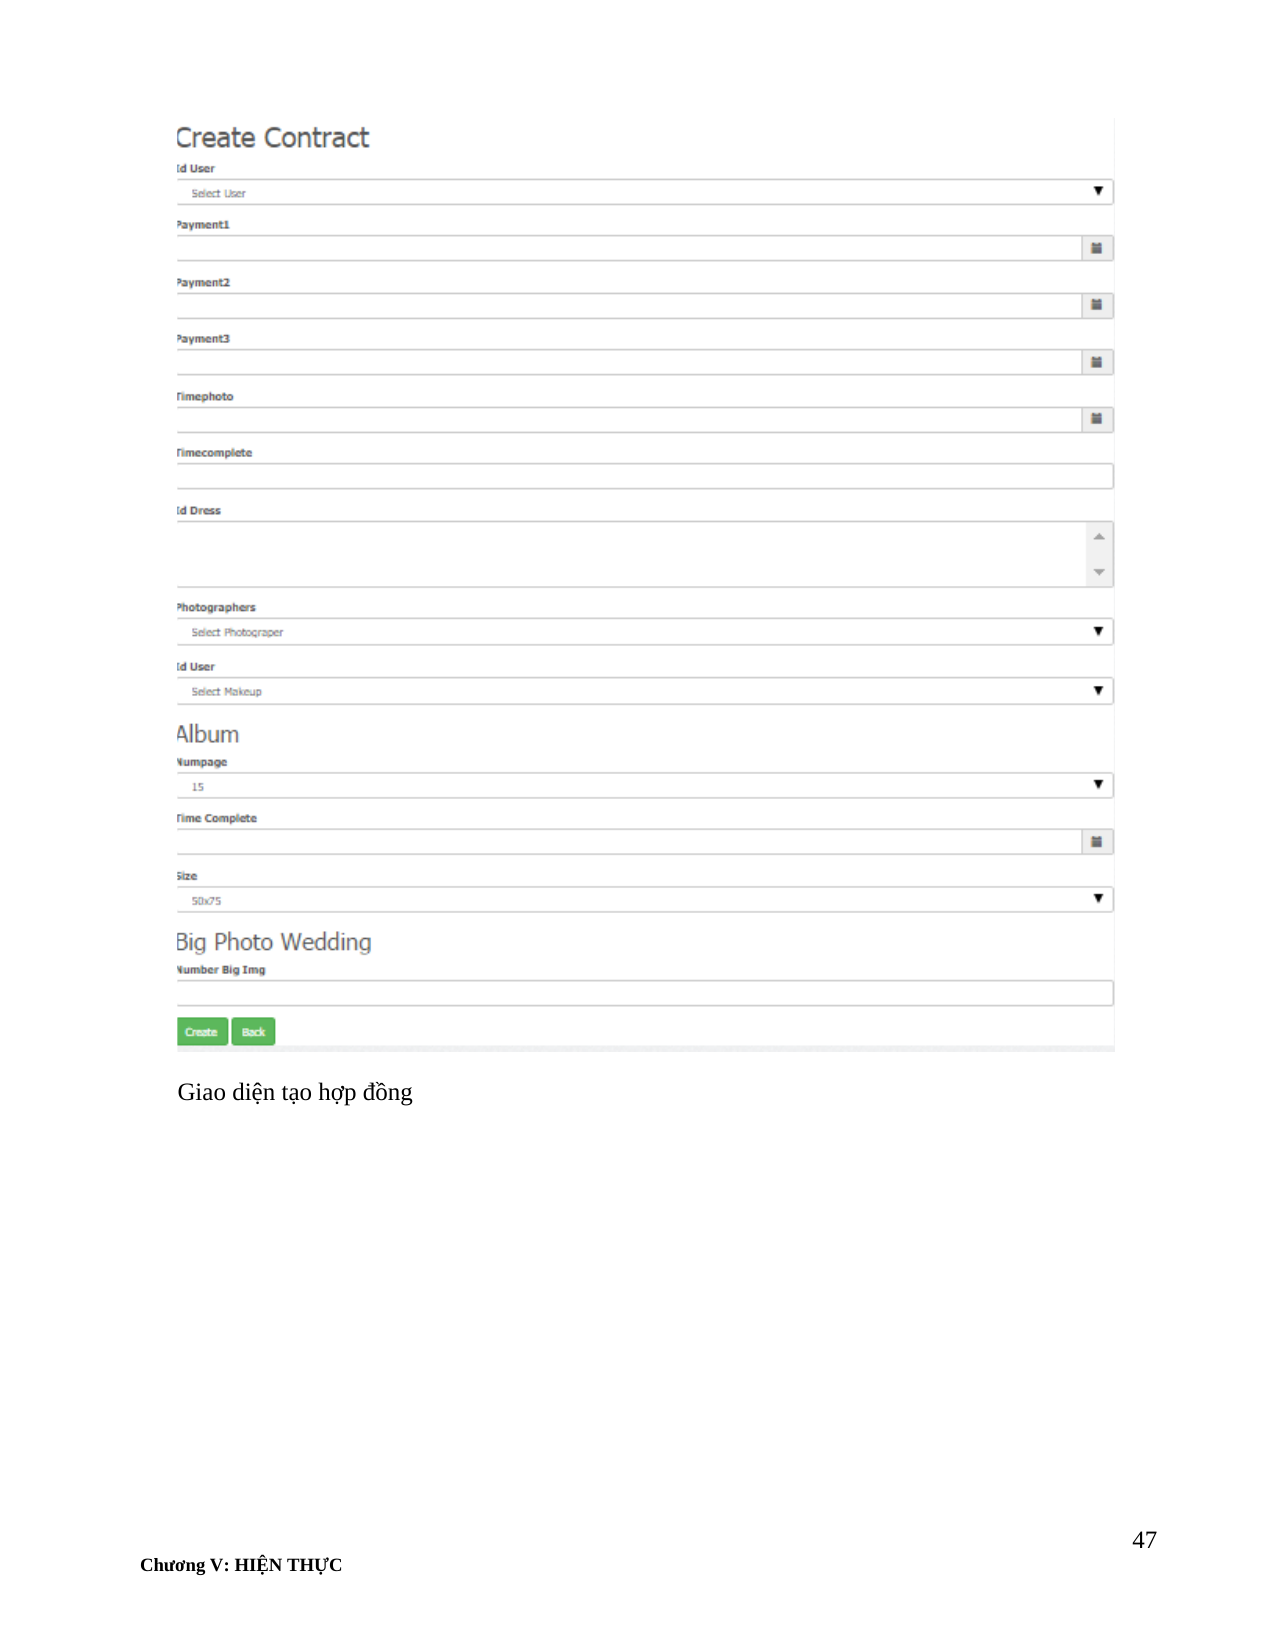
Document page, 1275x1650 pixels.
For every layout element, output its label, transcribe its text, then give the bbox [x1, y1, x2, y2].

picture [177, 118, 1115, 1052]
text Giao diện tạo hợp đồng [177, 1077, 1157, 1106]
